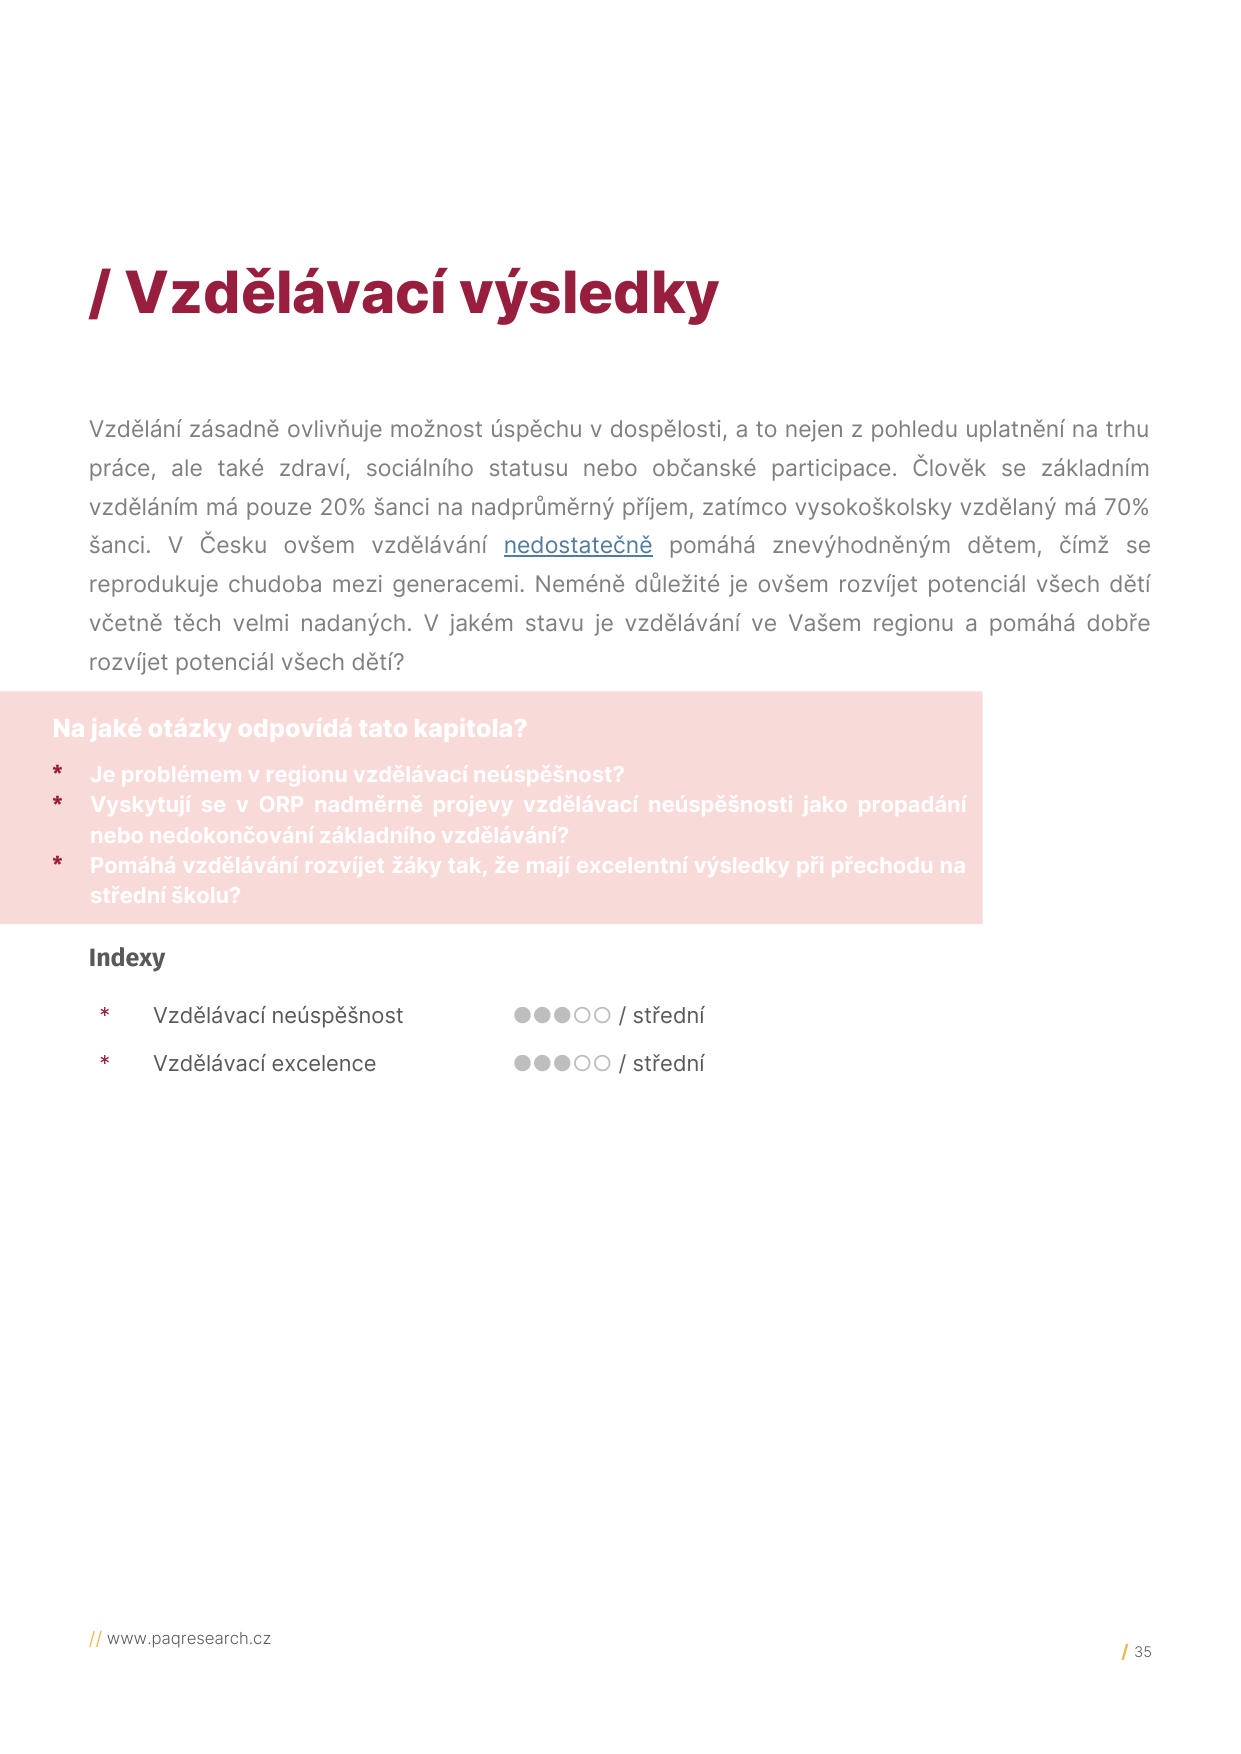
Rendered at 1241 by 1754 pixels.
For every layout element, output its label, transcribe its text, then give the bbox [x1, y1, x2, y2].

table_cell ●●●○○ / střední [502, 1039, 1152, 1087]
subtitle / Vzdělávací výsledky [89, 257, 1152, 328]
table_header ●●●○○ / střední [502, 992, 1152, 1039]
text Indexy [89, 943, 1152, 973]
list Vzdělání zásadně ovlivňuje možnost úspěchu v dospělosti, a to nejen z pohledu uplatnění na trhu práce, ale také zdraví, sociálního statusu nebo občanské participace. Člověk se základním vzděláním má pouze 20% šanci na nadprůměrný příjem, zatímco vysokoškolsky vzdělaný má 70% šanci. V Česku ovšem vzdělávání nedostatečně pomáhá znevýhodněným dětem, čímž se reprodukuje chudoba mezi generacemi. Neméně důležité je ovšem rozvíjet potenciál všech dětí včetně těch velmi nadaných. V jakém stavu je vzdělávání ve Vašem regionu a pomáhá dobře rozvíjet potenciál všech dětí? [89, 415, 1152, 675]
table_cell * Vzdělávací excelence [89, 1039, 502, 1087]
table_header * Vzdělávací neúspěšnost [89, 992, 502, 1039]
